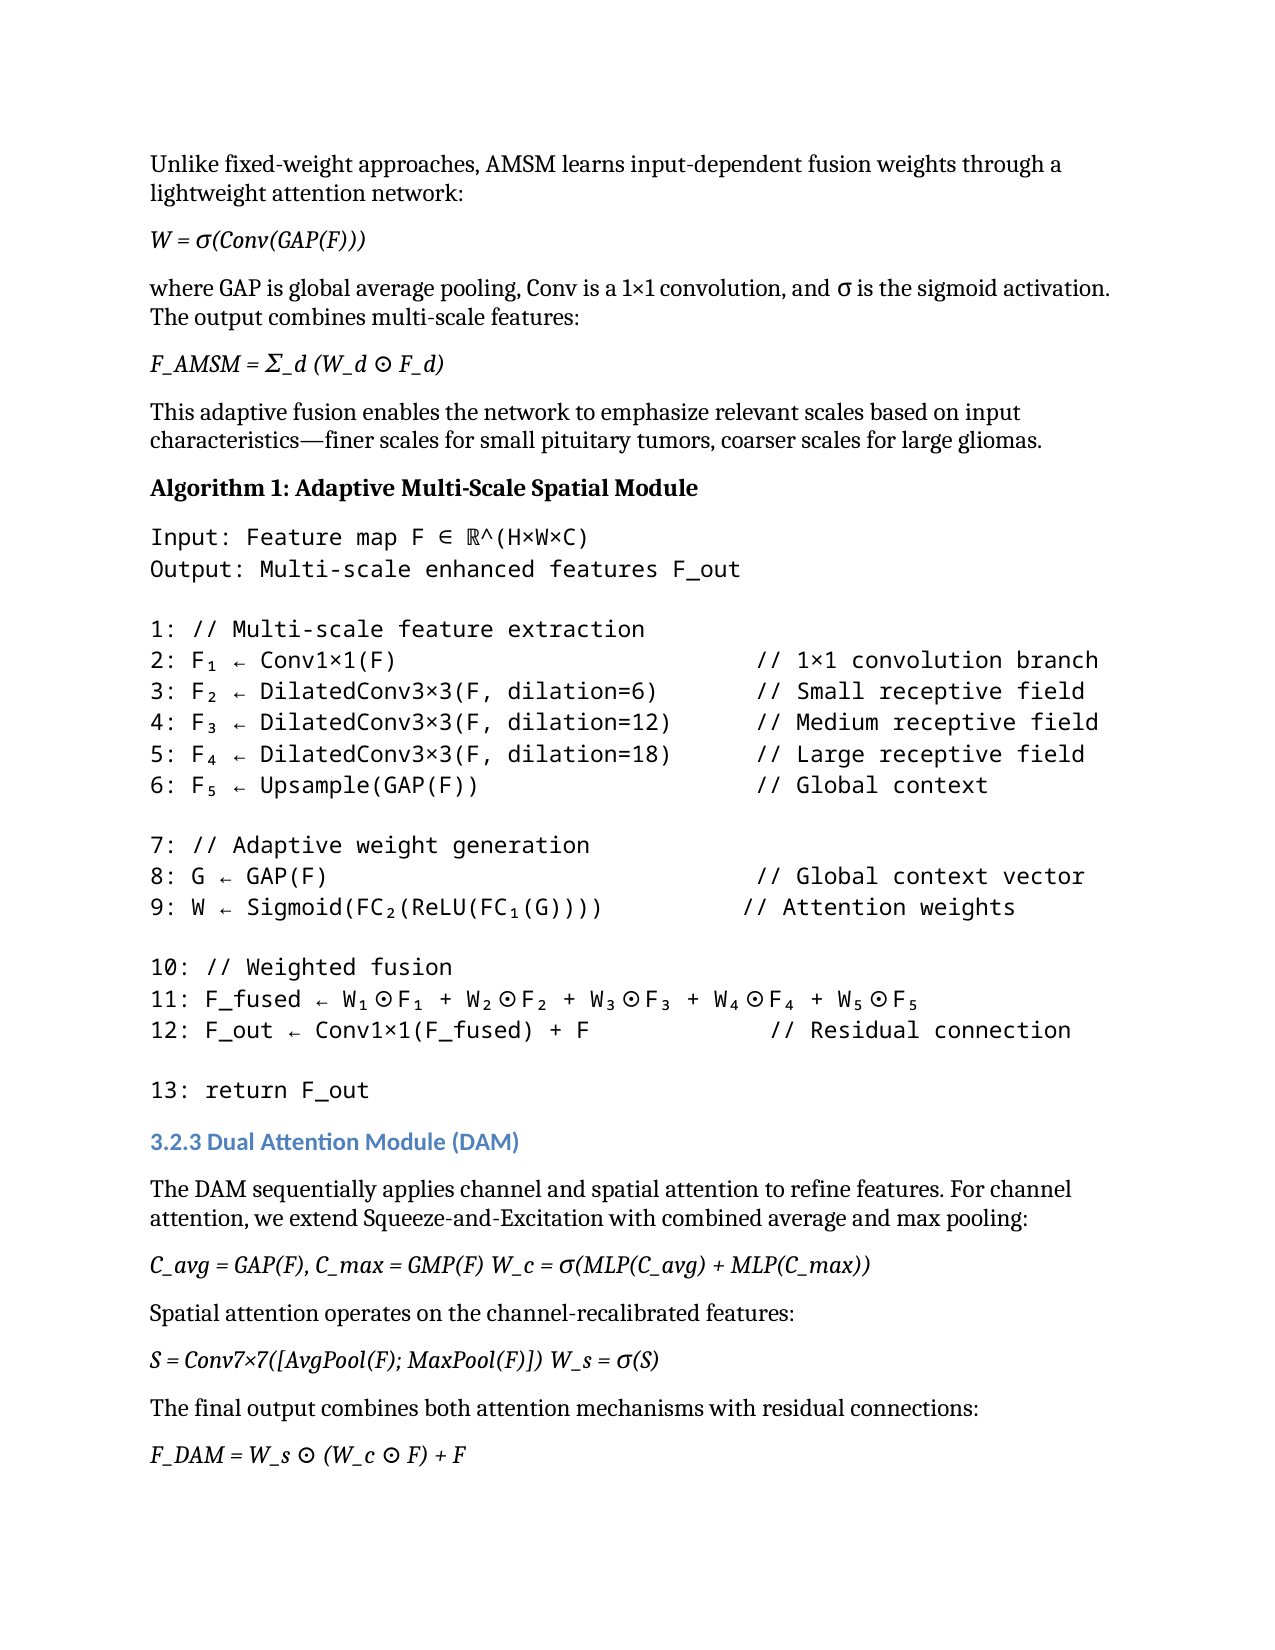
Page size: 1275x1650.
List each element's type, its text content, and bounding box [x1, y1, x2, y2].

text F_AMSM = Σ_d (W_d ⊙ F_d) [150, 350, 1125, 379]
text where GAP is global average pooling, Conv is a 1×1 convolution, and σ is the sigmoid activation. The output combines multi-scale features: [150, 274, 1125, 331]
text Input: Feature map F ∈ ℝ^(H×W×C) Output: Multi-scale enhanced features F_out 1: // Multi-scale feature extraction 2: F₁ ← Conv1×1(F) // 1×1 convolution branch 3: F₂ ← DilatedConv3×3(F, dilation=6) // Small receptive field 4: F₃ ← DilatedConv3×3(F, dilation=12) // Medium receptive field 5: F₄ ← DilatedConv3×3(F, dilation=18) // Large receptive field 6: F₅ ← Upsample(GAP(F)) // Global context 7: // Adaptive weight generation 8: G ← GAP(F) // Global context vector 9: W ← Sigmoid(FC₂(ReLU(FC₁(G)))) // Attention weights 10: // Weighted fusion 11: F_fused ← W₁⊙F₁ + W₂⊙F₂ + W₃⊙F₃ + W₄⊙F₄ + W₅⊙F₅ 12: F_out ← Conv1×1(F_fused) + F // Residual connection 13: return F_out [150, 521, 1125, 1105]
text This adaptive fusion enables the network to emphasize relevant scales based on input characteristics—finer scales for small pituitary tumors, coarser scales for large gliomas. [150, 397, 1125, 455]
text Unlike fixed-weight approaches, AMSM learns input-dependent fusion weights through a lightweight attention network: [150, 150, 1125, 207]
text C_avg = GAP(F), C_max = GMP(F) W_c = σ(MLP(C_avg) + MLP(C_max)) [150, 1251, 1125, 1280]
text S = Conv7×7([AvgPool(F); MaxPool(F)]) W_s = σ(S) [150, 1346, 1125, 1375]
text F_DAM = W_s ⊙ (W_c ⊙ F) + F [150, 1441, 1125, 1470]
text The DAM sequentially applies channel and spatial attention to refine features. For channel attention, we extend Squeeze-and-Excitation with combined average and max pooling: [150, 1175, 1125, 1233]
subtitle 3.2.3 Dual Attention Module (DAM) [150, 1126, 1125, 1156]
text W = σ(Conv(GAP(F))) [150, 226, 1125, 255]
text Spatial attention operates on the channel-recalibrated features: [150, 1299, 1125, 1328]
text The final output combines both attention mechanisms with residual connections: [150, 1394, 1125, 1423]
text Algorithm 1: Adaptive Multi-Scale Spatial Module [150, 474, 1125, 502]
